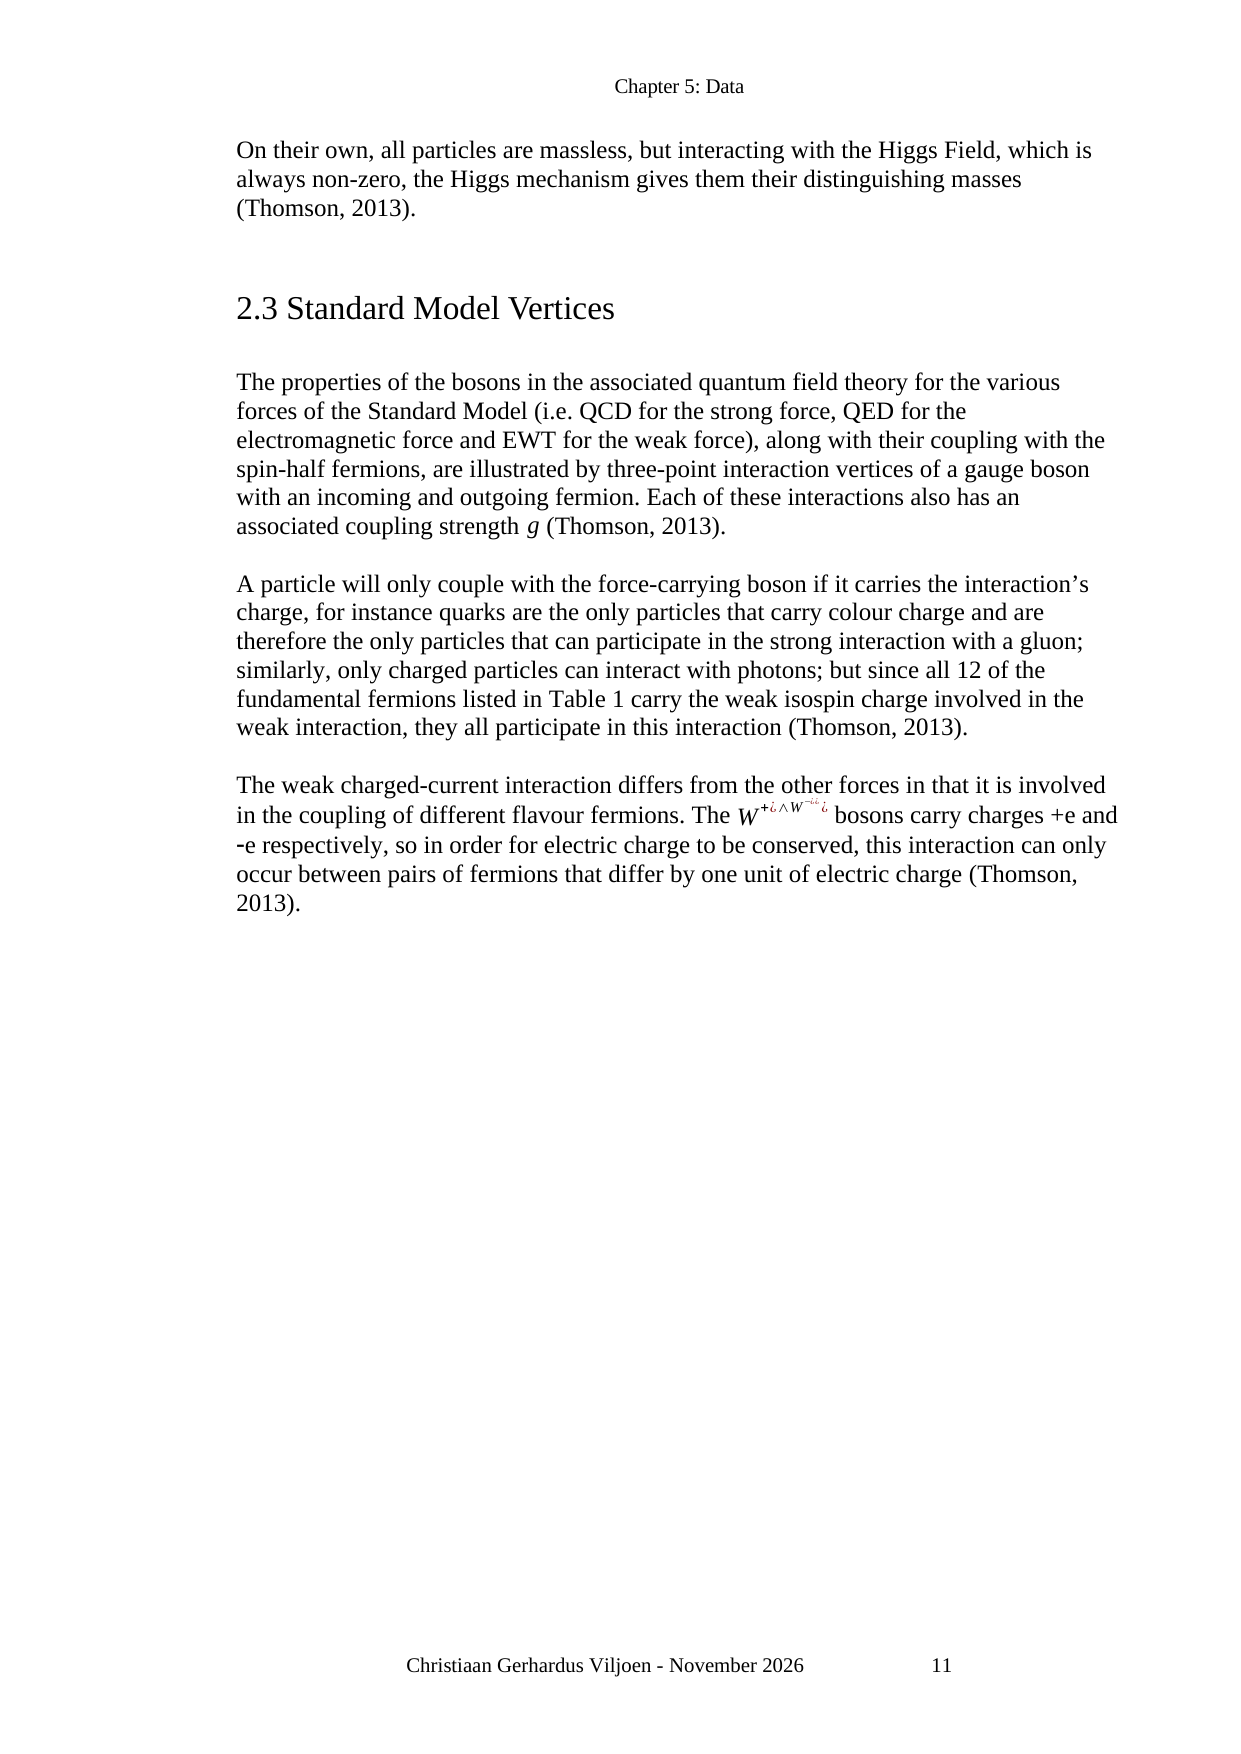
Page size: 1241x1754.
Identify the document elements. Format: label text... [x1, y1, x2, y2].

subtitle Standard Model Vertices [236, 288, 1122, 326]
text On their own, all particles are massless, but interacting with the Higgs Field, which is always non-zero, the Higgs mechanism gives them their distinguishing masses. [236, 135, 1122, 222]
text The weak charged-current interaction differs from the other forces in that it is involved in the coupling of different flavour fermions. The bosons carry charges +e and e respectively, so in order for electric charge to be conserved, this interaction can only occur between pairs of fermions that differ by one unit of electric charge . [236, 770, 1122, 917]
text A particle will only couple with the force-carrying boson if it carries the interaction’s charge, for instance quarks are the only particles that carry colour charge and are therefore the only particles that can participate in the strong interaction with a gluon; similarly, only charged particles can interact with photons; but since all 12 of the fundamental fermions listed in Table 1 carry the weak isospin charge involved in the weak interaction, they all participate in this interaction . [236, 569, 1122, 741]
text The properties of the bosons in the associated quantum field theory for the various forces of the Standard Model (i.e. QCD for the strong force, QED for the electromagnetic force and EWT for the weak force), along with their coupling with the spin-half fermions, are illustrated by three-point interaction vertices of a gauge boson with an incoming and outgoing fermion. Each of these interactions also has an associated coupling strength . [236, 367, 1122, 540]
